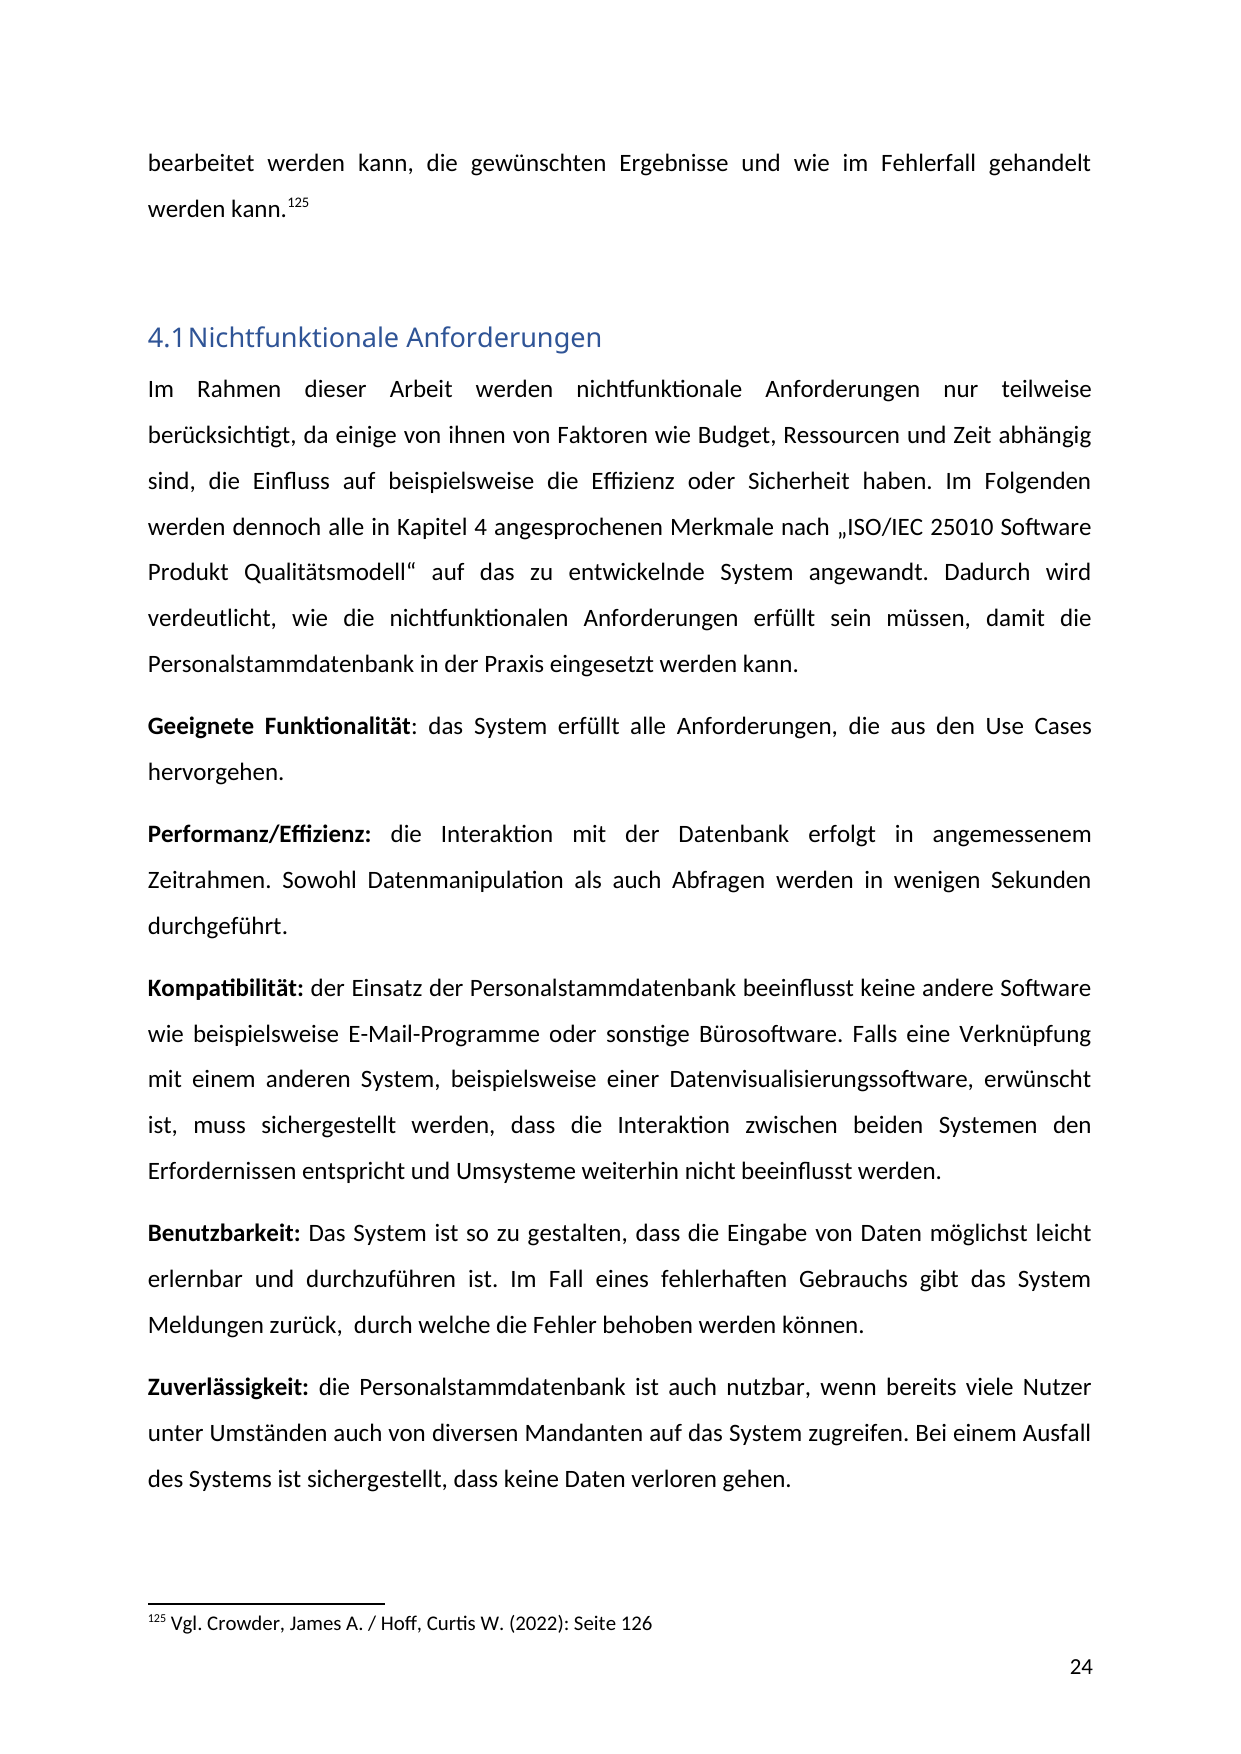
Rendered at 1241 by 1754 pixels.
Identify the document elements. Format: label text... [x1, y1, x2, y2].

text Im Rahmen dieser Arbeit werden nichtfunktionale Anforderungen nur teilweise berücksichtigt, da einige von ihnen von Faktoren wie Budget, Ressourcen und Zeit abhängig sind, die Einfluss auf beispielsweise die Effizienz oder Sicherheit haben. Im Folgenden werden dennoch alle in Kapitel 4 angesprochenen Merkmale nach „ISO/IEC 25010 Software Produkt Qualitätsmodell“ auf das zu entwickelnde System angewandt. Dadurch wird verdeutlicht, wie die nichtfunktionalen Anforderungen erfüllt sein müssen, damit die Personalstammdatenbank in der Praxis eingesetzt werden kann. [148, 373, 1093, 678]
text Benutzbarkeit: Das System ist so zu gestalten, dass die Eingabe von Daten möglichst leicht erlernbar und durchzuführen ist. Im Fall eines fehlerhaften Gebrauchs gibt das System Meldungen zurück, durch welche die Fehler behoben werden können. [148, 1217, 1093, 1339]
text Kompatibilität: der Einsatz der Personalstammdatenbank beeinflusst keine andere Software wie beispielsweise E-Mail-Programme oder sonstige Bürosoftware. Falls eine Verknüpfung mit einem anderen System, beispielsweise einer Datenvisualisierungssoftware, erwünscht ist, muss sichergestellt werden, dass die Interaktion zwischen beiden Systemen den Erfordernissen entspricht und Umsysteme weiterhin nicht beeinflusst werden. [148, 972, 1093, 1186]
subtitle Nichtfunktionale Anforderungen [148, 318, 1093, 355]
text Geeignete Funktionalität: das System erfüllt alle Anforderungen, die aus den Use Cases hervorgehen. [148, 710, 1093, 786]
text Performanz/Effizienz: die Interaktion mit der Datenbank erfolgt in angemessenem Zeitrahmen. Sowohl Datenmanipulation als auch Abfragen werden in wenigen Sekunden durchgeführt. [148, 818, 1093, 940]
text Zuverlässigkeit: die Personalstammdatenbank ist auch nutzbar, wenn bereits viele Nutzer unter Umständen auch von diversen Mandanten auf das System zugreifen. Bei einem Ausfall des Systems ist sichergestellt, dass keine Daten verloren gehen. [148, 1371, 1093, 1493]
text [148, 148, 1093, 224]
